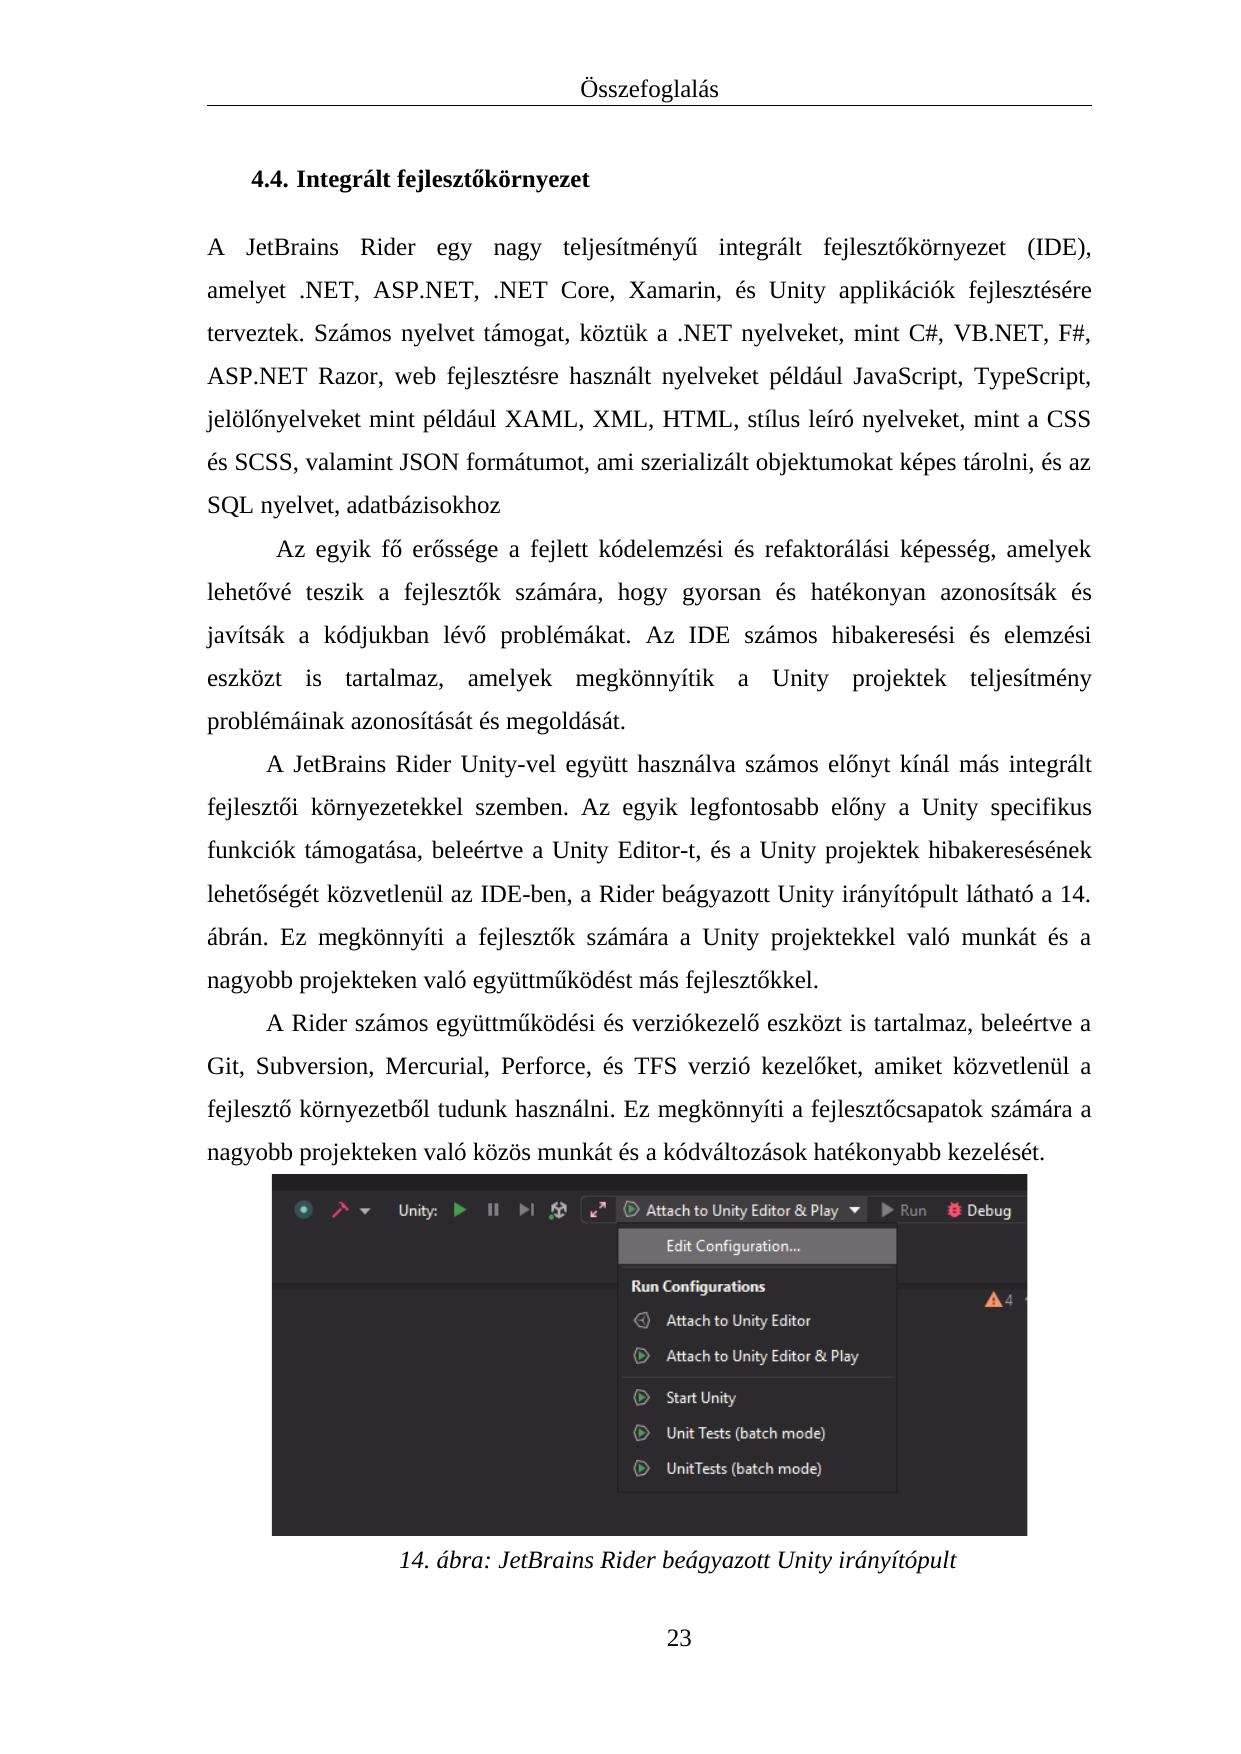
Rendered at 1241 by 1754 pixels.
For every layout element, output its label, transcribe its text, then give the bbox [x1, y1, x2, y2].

text A Rider számos együttműködési és verziókezelő eszközt is tartalmaz, beleértve a Git, Subversion, Mercurial, Perforce, és TFS verzió kezelőket, amiket közvetlenül a fejlesztő környezetből tudunk használni. Ez megkönnyíti a fejlesztőcsapatok számára a nagyobb projekteken való közös munkát és a kódváltozások hatékonyabb kezelését. [207, 1008, 1092, 1166]
text A JetBrains Rider Unity-vel együtt használva számos előnyt kínál más integrált fejlesztői környezetekkel szemben. Az egyik legfontosabb előny a Unity specifikus funkciók támogatása, beleértve a Unity Editor-t, és a Unity projektek hibakeresésének lehetőségét közvetlenül az IDE-ben, a Rider beágyazott Unity irányítópult látható a 14. ábrán. Ez megkönnyíti a fejlesztők számára a Unity projektekkel való munkát és a nagyobb projekteken való együttműködést más fejlesztőkkel. [207, 749, 1092, 994]
text Az egyik fő erőssége a fejlett kódelemzési és refaktorálási képesség, amelyek lehetővé teszik a fejlesztők számára, hogy gyorsan és hatékonyan azonosítsák és javítsák a kódjukban lévő problémákat. Az IDE számos hibakeresési és elemzési eszközt is tartalmaz, amelyek megkönnyítik a Unity projektek teljesítmény problémáinak azonosítását és megoldását. [207, 534, 1092, 735]
picture [271, 1174, 1028, 1536]
text A JetBrains Rider egy nagy teljesítményű integrált fejlesztőkörnyezet (IDE), amelyet .NET, ASP.NET, .NET Core, Xamarin, és Unity applikációk fejlesztésére terveztek. Számos nyelvet támogat, köztük a .NET nyelveket, mint C#, VB.NET, F#, ASP.NET Razor, web fejlesztésre használt nyelveket például JavaScript, TypeScript, jelölőnyelveket mint például XAML, XML, HTML, stílus leíró nyelveket, mint a CSS és SCSS, valamint JSON formátumot, ami szerializált objektumokat képes tárolni, és az SQL nyelvet, adatbázisokhoz [207, 232, 1092, 519]
subtitle Integrált fejlesztőkörnyezet [251, 164, 1092, 192]
